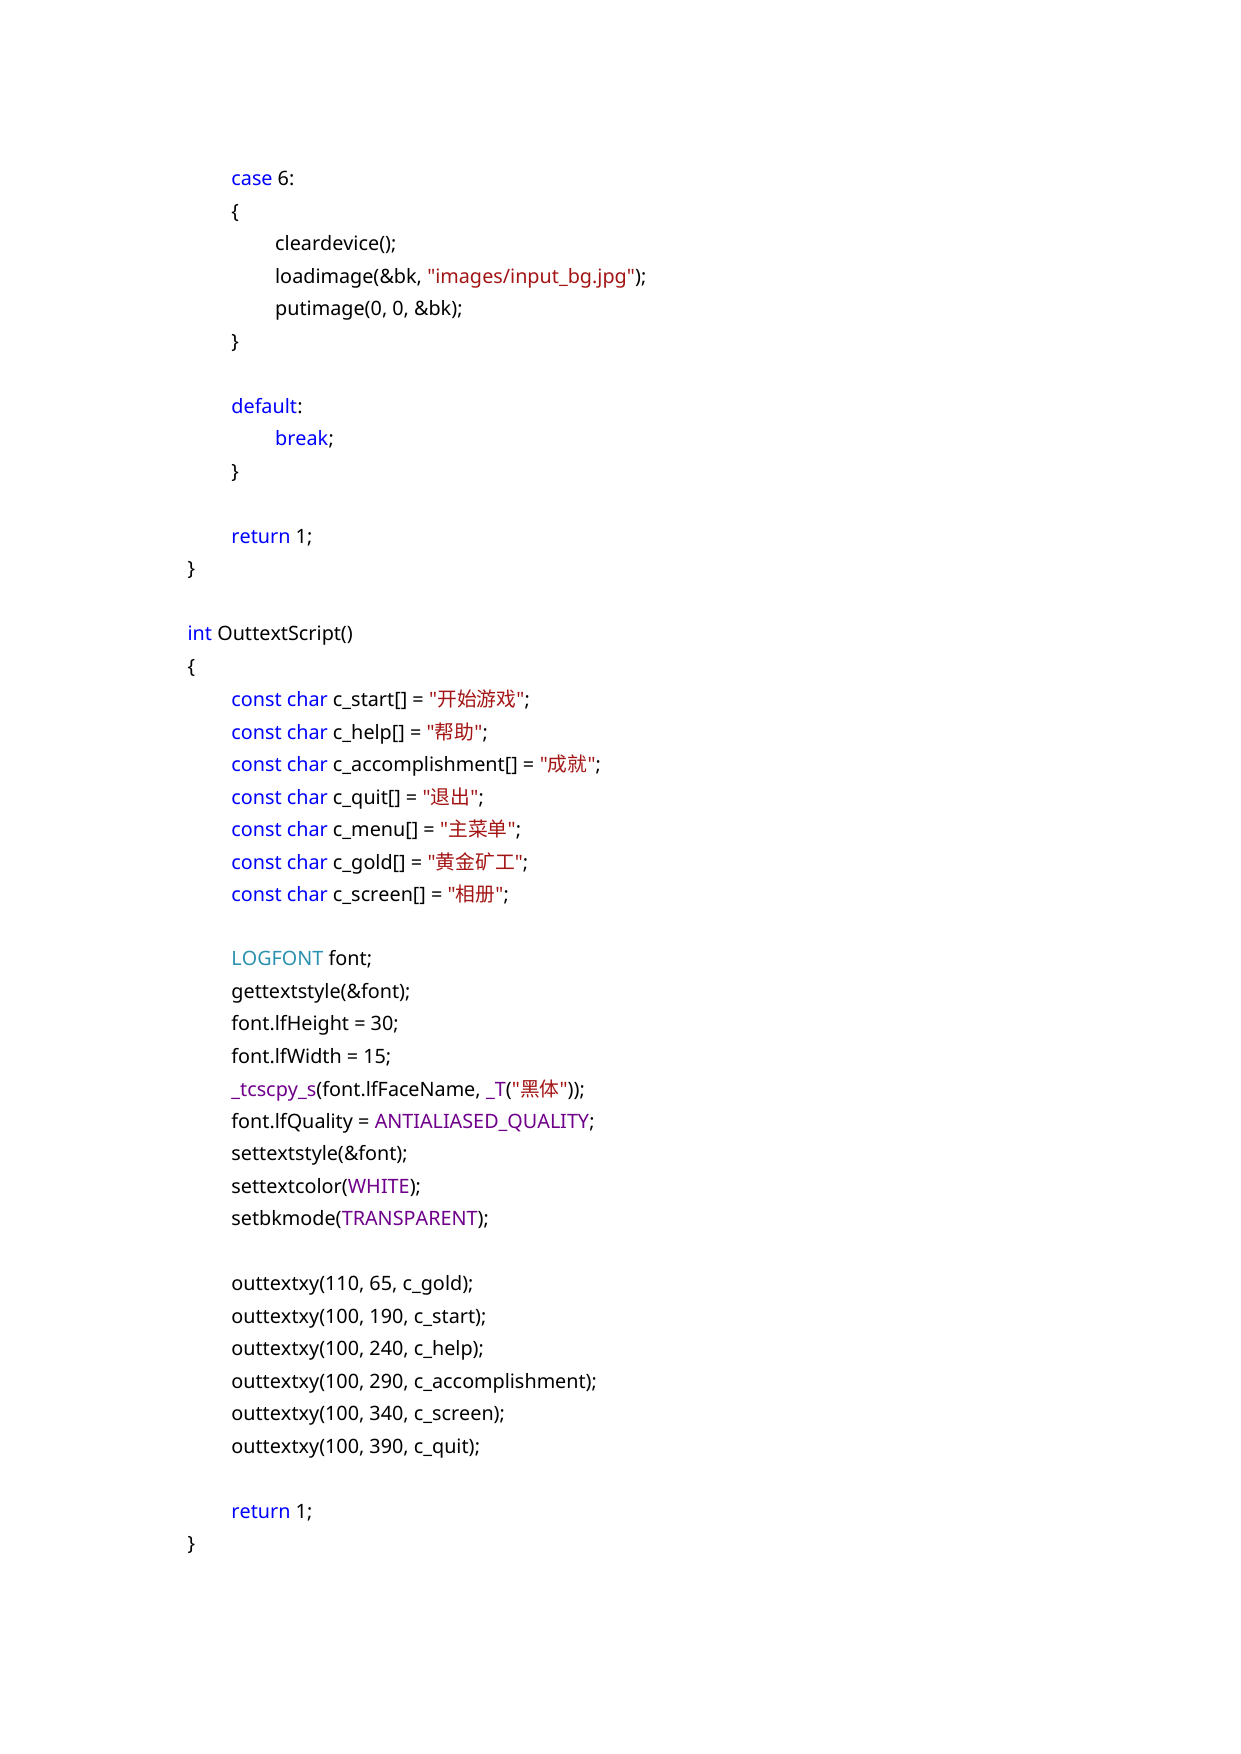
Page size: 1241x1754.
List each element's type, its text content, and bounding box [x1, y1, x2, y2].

text outtextxy(100, 240, c_help); [187, 1332, 1053, 1364]
text setbkmode(TRANSPARENT); [187, 1202, 1053, 1234]
text const char c_help[] = "帮助"; [187, 714, 1053, 747]
text const char c_gold[] = "黄金矿工"; [187, 844, 1053, 877]
text LOGFONT font; [187, 942, 1053, 974]
text case 6: [187, 162, 1053, 194]
text return 1; [187, 519, 1053, 552]
text } [187, 552, 1053, 584]
text const char c_screen[] = "相册"; [187, 877, 1053, 909]
text font.lfQuality = ANTIALIASED_QUALITY; [187, 1104, 1053, 1137]
text break; [187, 422, 1053, 454]
text putimage(0, 0, &bk); [187, 292, 1053, 324]
text return 1; [187, 1494, 1053, 1527]
text font.lfWidth = 15; [187, 1039, 1053, 1072]
text } [187, 1527, 1053, 1559]
text const char c_quit[] = "退出"; [187, 779, 1053, 812]
text } [187, 454, 1053, 487]
text outtextxy(100, 340, c_screen); [187, 1397, 1053, 1429]
text loadimage(&bk, "images/input_bg.jpg"); [187, 259, 1053, 292]
text { [187, 649, 1053, 682]
text } [187, 324, 1053, 357]
text const char c_start[] = "开始游戏"; [187, 682, 1053, 714]
text _tcscpy_s(font.lfFaceName, _T("黑体")); [187, 1072, 1053, 1104]
text const char c_menu[] = "主菜单"; [187, 812, 1053, 844]
text font.lfHeight = 30; [187, 1007, 1053, 1039]
text int OuttextScript() [187, 617, 1053, 649]
text outtextxy(100, 290, c_accomplishment); [187, 1364, 1053, 1397]
text outtextxy(110, 65, c_gold); [187, 1267, 1053, 1299]
text settextcolor(WHITE); [187, 1169, 1053, 1202]
text cleardevice(); [187, 227, 1053, 259]
text settextstyle(&font); [187, 1137, 1053, 1169]
text const char c_accomplishment[] = "成就"; [187, 747, 1053, 779]
text { [187, 194, 1053, 227]
text outtextxy(100, 190, c_start); [187, 1299, 1053, 1332]
text default: [187, 389, 1053, 422]
text outtextxy(100, 390, c_quit); [187, 1429, 1053, 1462]
text gettextstyle(&font); [187, 974, 1053, 1007]
